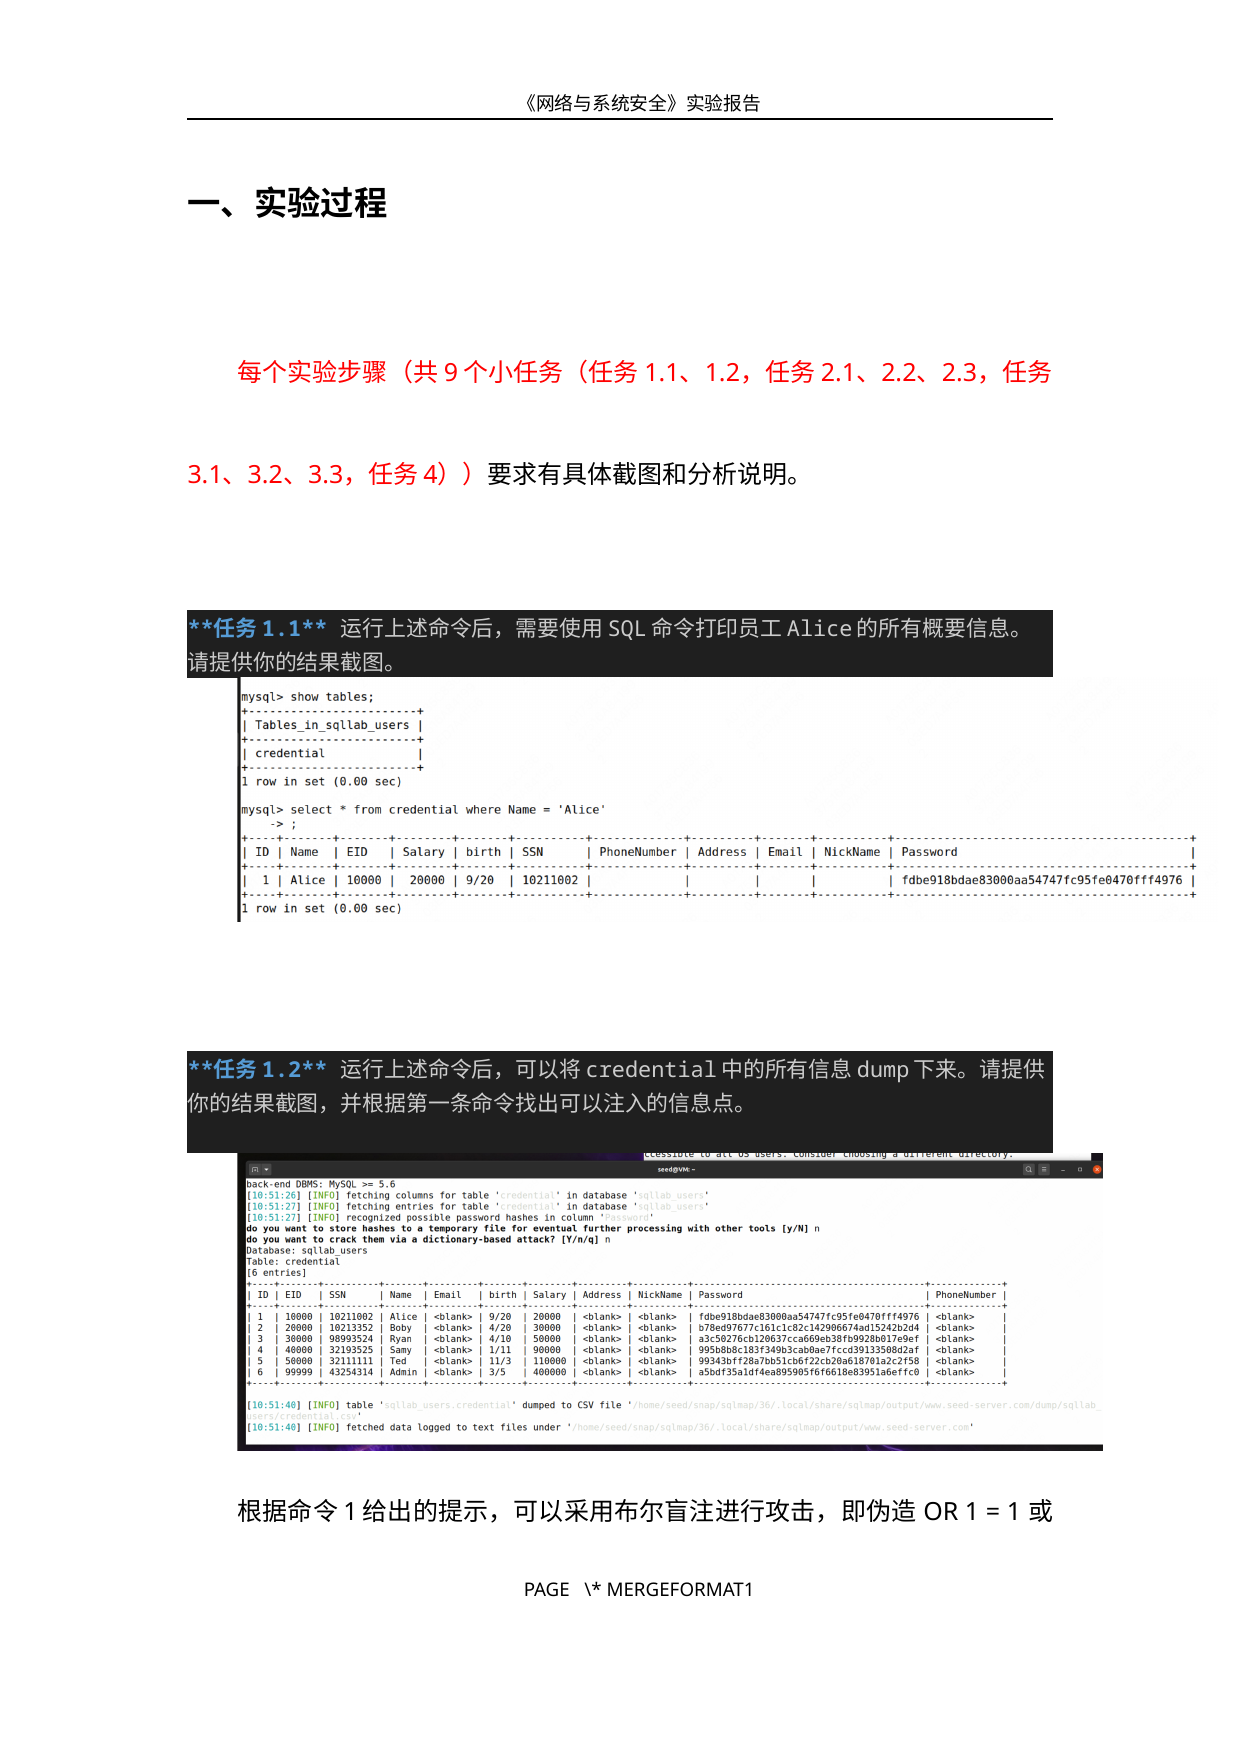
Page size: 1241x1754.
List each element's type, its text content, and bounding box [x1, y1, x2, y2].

text **任务1.2** 运行上述命令后，可以将credential中的所有信息dump下来。请提供你的结果截图，并根据第一条命令找出可以注入的信息点。 [187, 1051, 1053, 1119]
picture [237, 1153, 1103, 1451]
text 每个实验步骤（共9个小任务（任务1.1、1.2，任务2.1、2.2、2.3，任务3.1、3.2、3.3，任务4））要求有具体截图和分析说明。 [187, 337, 1053, 507]
text **任务1.1** 运行上述命令后，需要使用SQL命令打印员工Alice的所有概要信息。请提供你的结果截图。 [187, 610, 1053, 678]
subtitle 一、实验过程 [187, 167, 1053, 235]
picture [237, 677, 1219, 922]
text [187, 1476, 1053, 1544]
